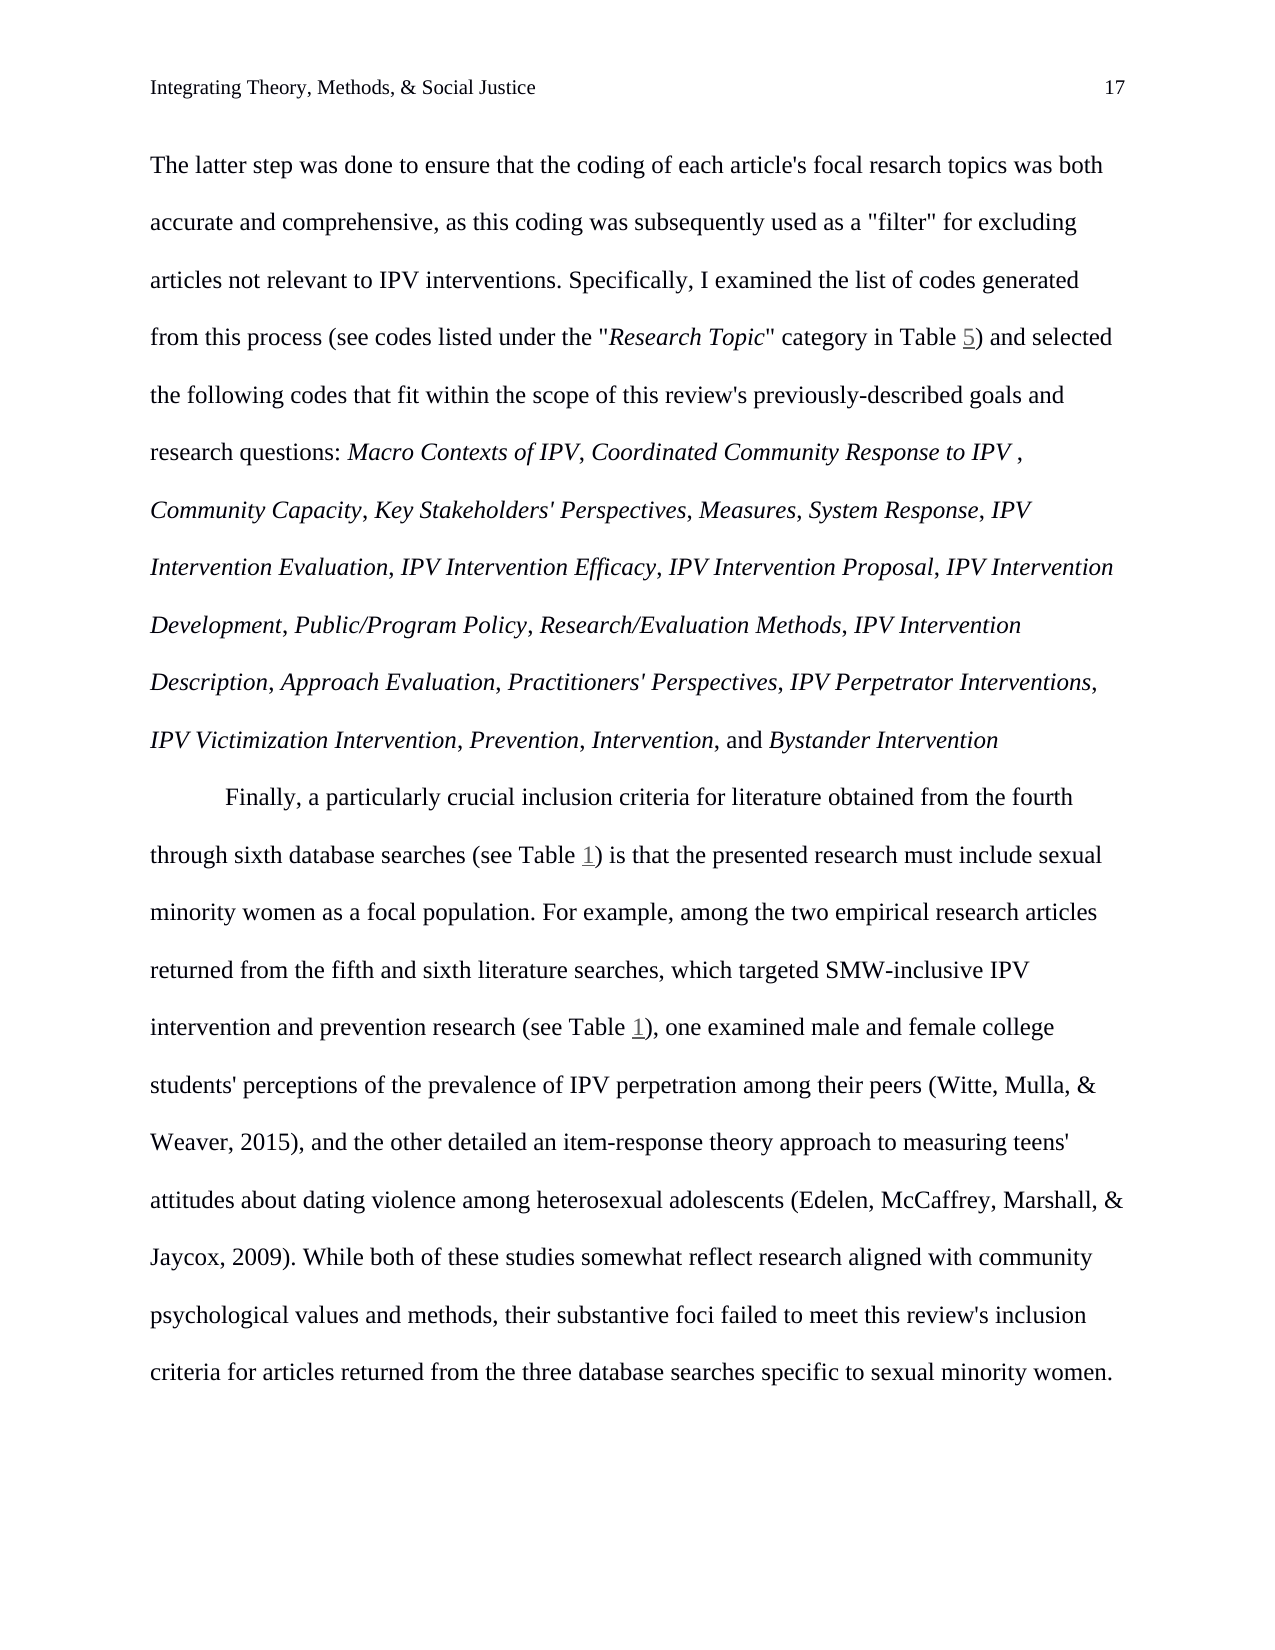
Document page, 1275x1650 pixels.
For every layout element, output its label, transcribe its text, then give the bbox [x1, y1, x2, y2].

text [150, 150, 1125, 754]
text Finally, a particularly crucial inclusion criteria for literature obtained from the fourth through sixth database searches (see Table 1) is that the presented research must include sexual minority women as a focal population. For example, among the two empirical research articles returned from the fifth and sixth literature searches, which targeted SMW-inclusive IPV intervention and prevention research (see Table 1), one examined male and female college students' perceptions of the prevalence of IPV perpetration among their peers (Witte, Mulla, & Weaver, 2015), and the other detailed an item-response theory approach to measuring teens' attitudes about dating violence among heterosexual adolescents (Edelen, McCaffrey, Marshall, & Jaycox, 2009). While both of these studies somewhat reflect research aligned with community psychological values and methods, their substantive foci failed to meet this review's inclusion criteria for articles returned from the three database searches specific to sexual minority women. [150, 782, 1125, 1386]
